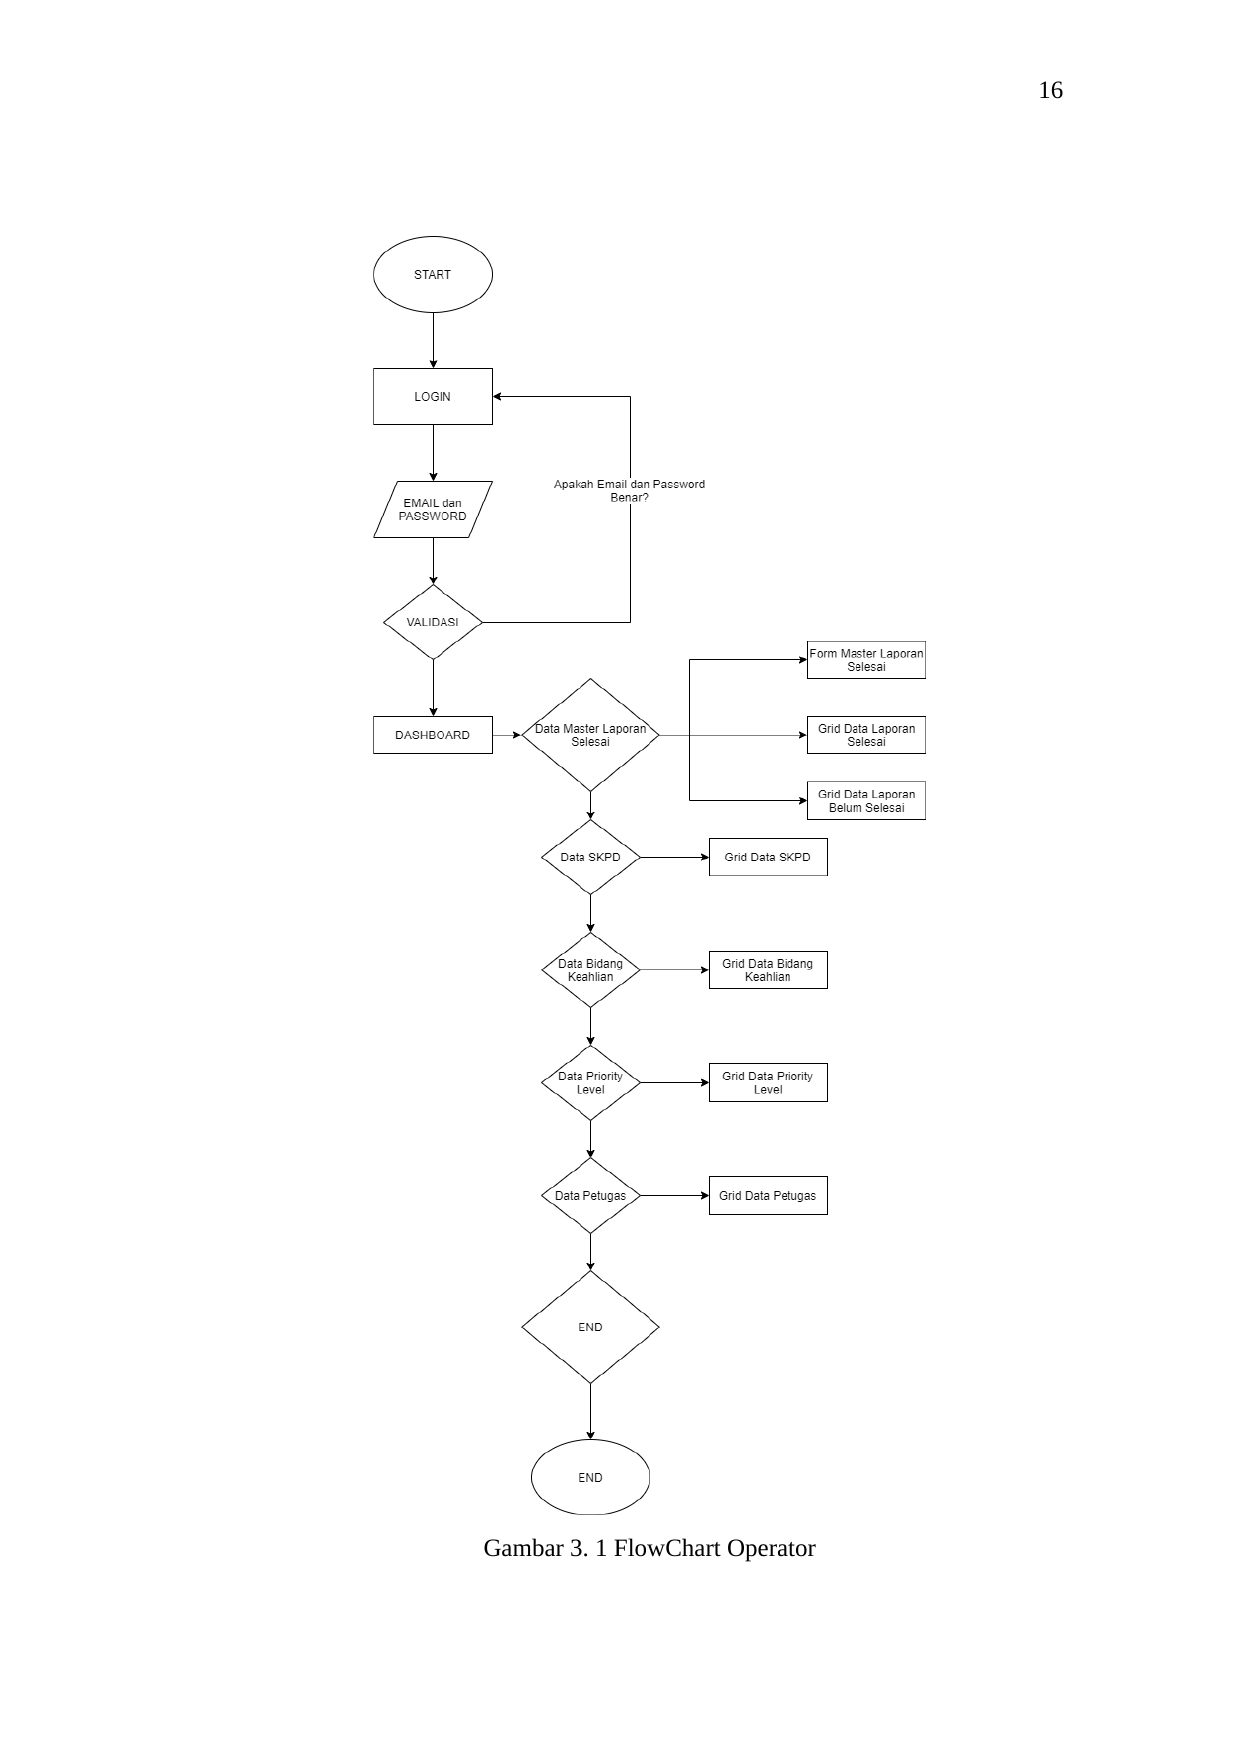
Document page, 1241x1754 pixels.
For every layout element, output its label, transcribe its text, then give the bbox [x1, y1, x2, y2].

text Gambar 3. 1 FlowChart Operator [236, 1533, 1063, 1562]
picture [373, 236, 926, 1515]
